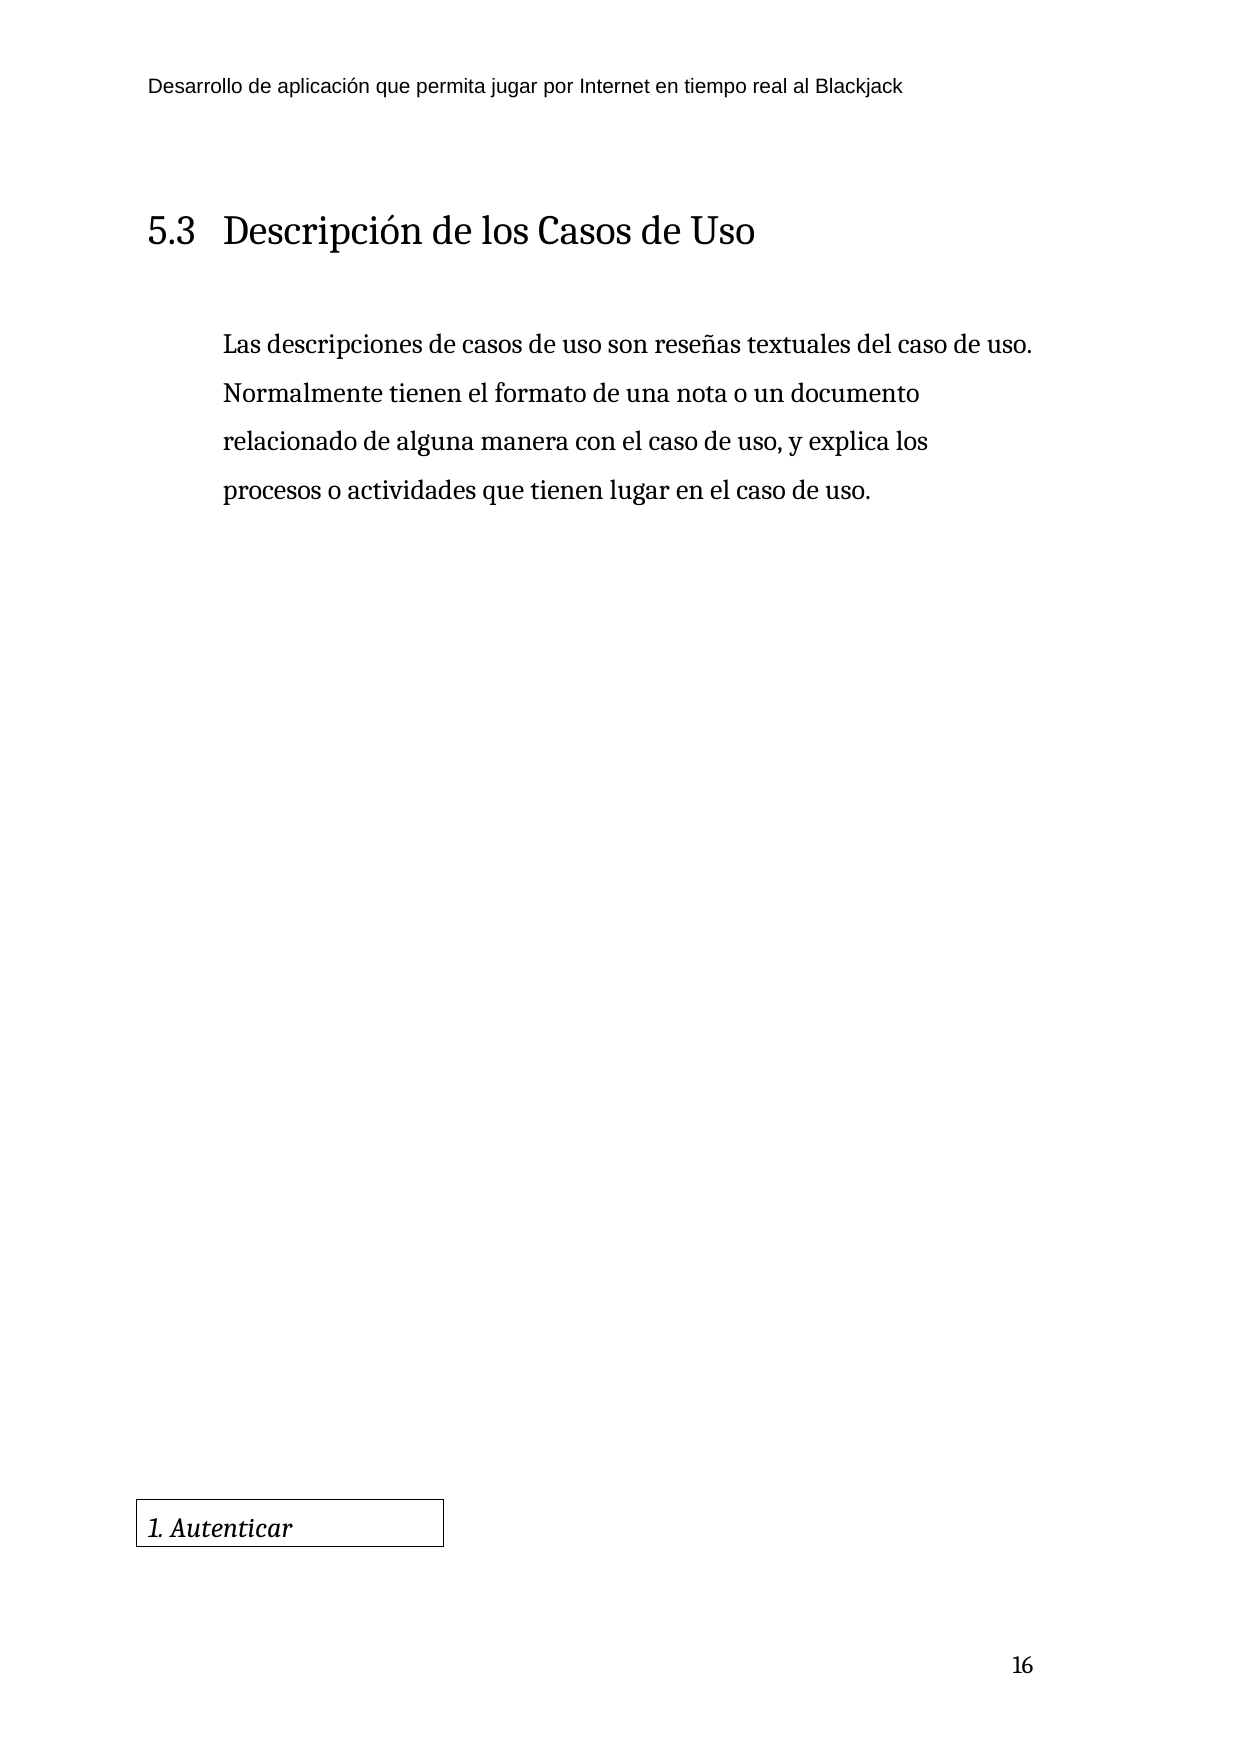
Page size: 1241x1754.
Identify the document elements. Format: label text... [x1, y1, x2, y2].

text Las descripciones de casos de uso son reseñas textuales del caso de uso. Normalmente tienen el formato de una nota o un documento relacionado de alguna manera con el caso de uso, y explica los procesos o actividades que tienen lugar en el caso de uso. [223, 328, 1033, 506]
table_header 1. Autenticar [137, 1500, 443, 1546]
subtitle 5.3 Descripción de los Casos de Uso [148, 207, 1033, 255]
